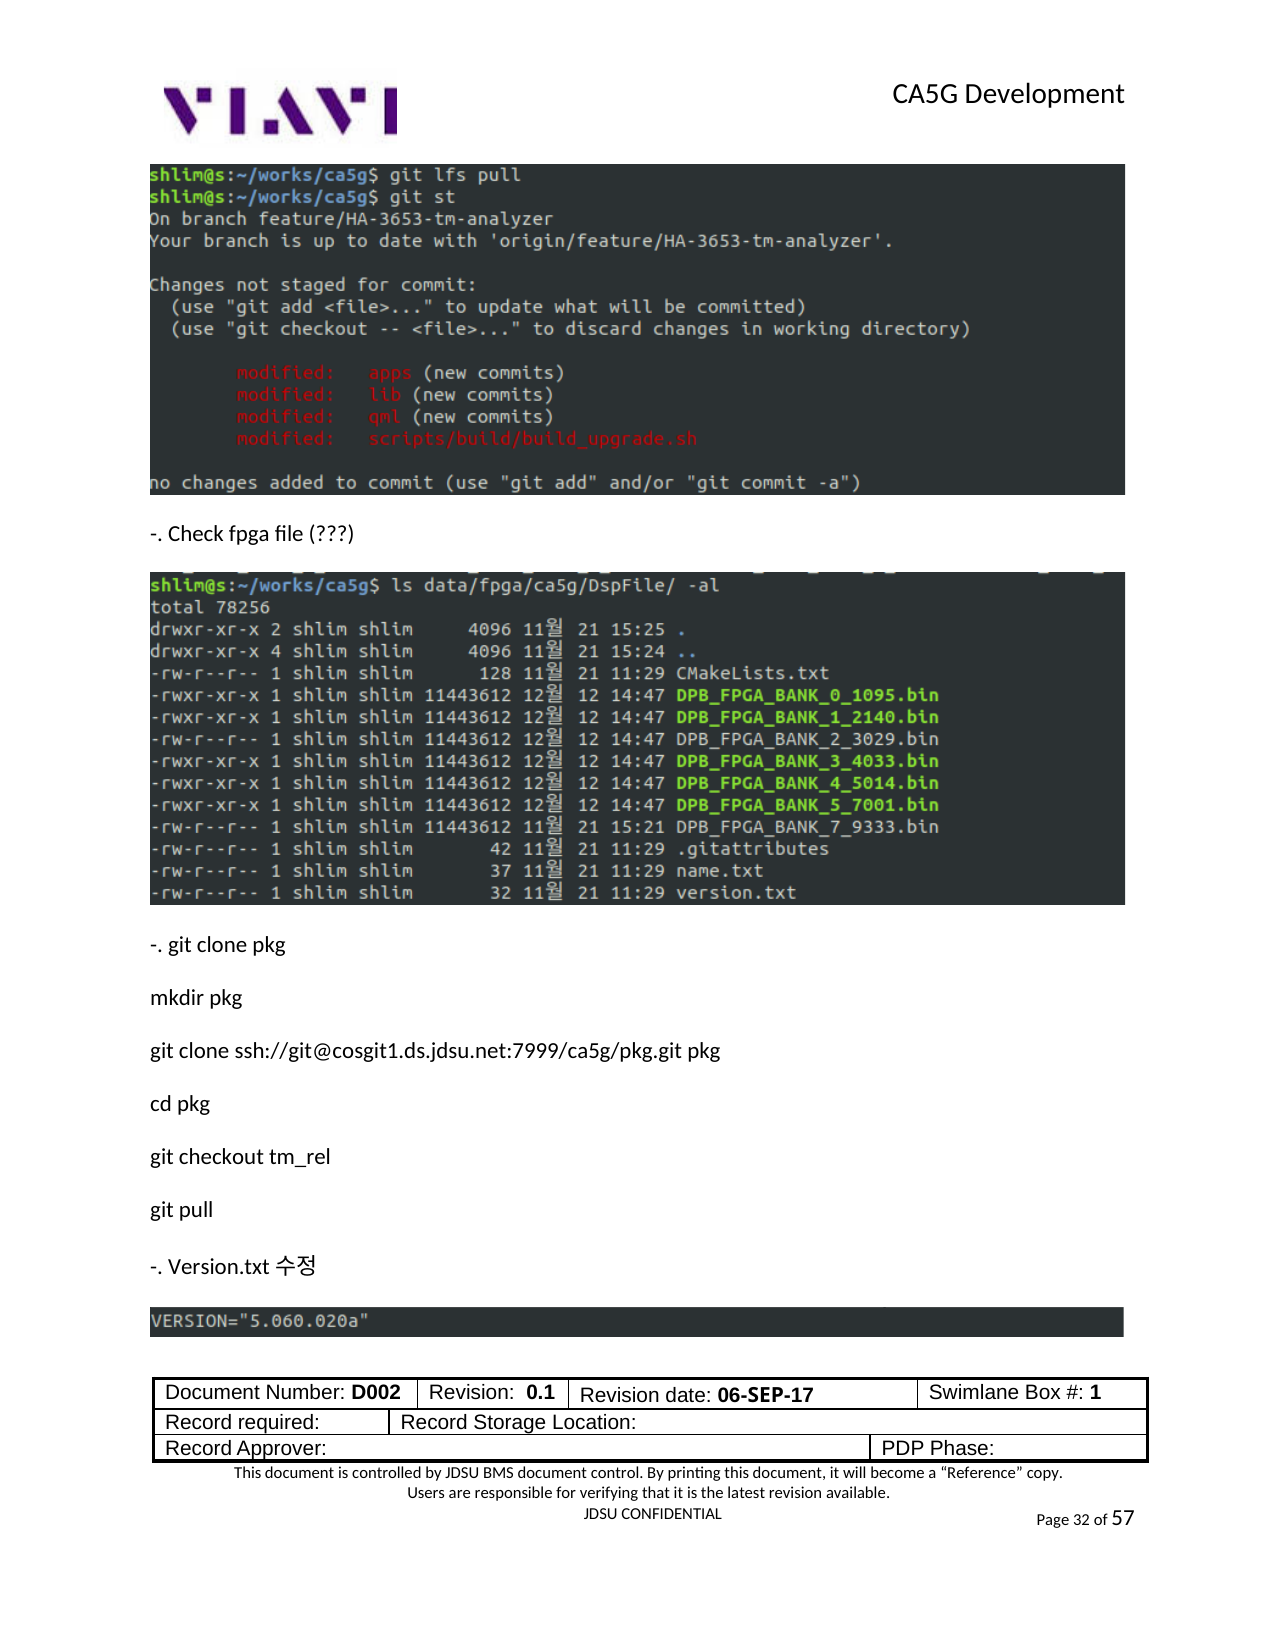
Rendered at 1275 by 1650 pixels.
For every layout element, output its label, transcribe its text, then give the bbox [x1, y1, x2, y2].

text git pull [150, 1195, 1125, 1223]
text -. Check fpga file (???) [150, 519, 1125, 547]
text -. Version.txt 수정 [150, 1248, 1125, 1281]
text -. git clone pkg [150, 930, 1125, 958]
picture [162, 68, 397, 146]
picture [150, 572, 1125, 905]
picture [150, 164, 1125, 495]
text git checkout tm_rel [150, 1142, 1125, 1170]
text mkdir pkg [150, 983, 1125, 1011]
picture [150, 1307, 1124, 1337]
text git clone ssh://git@cosgit1.ds.jdsu.net:7999/ca5g/pkg.git pkg [150, 1036, 1125, 1064]
text cd pkg [150, 1089, 1125, 1117]
